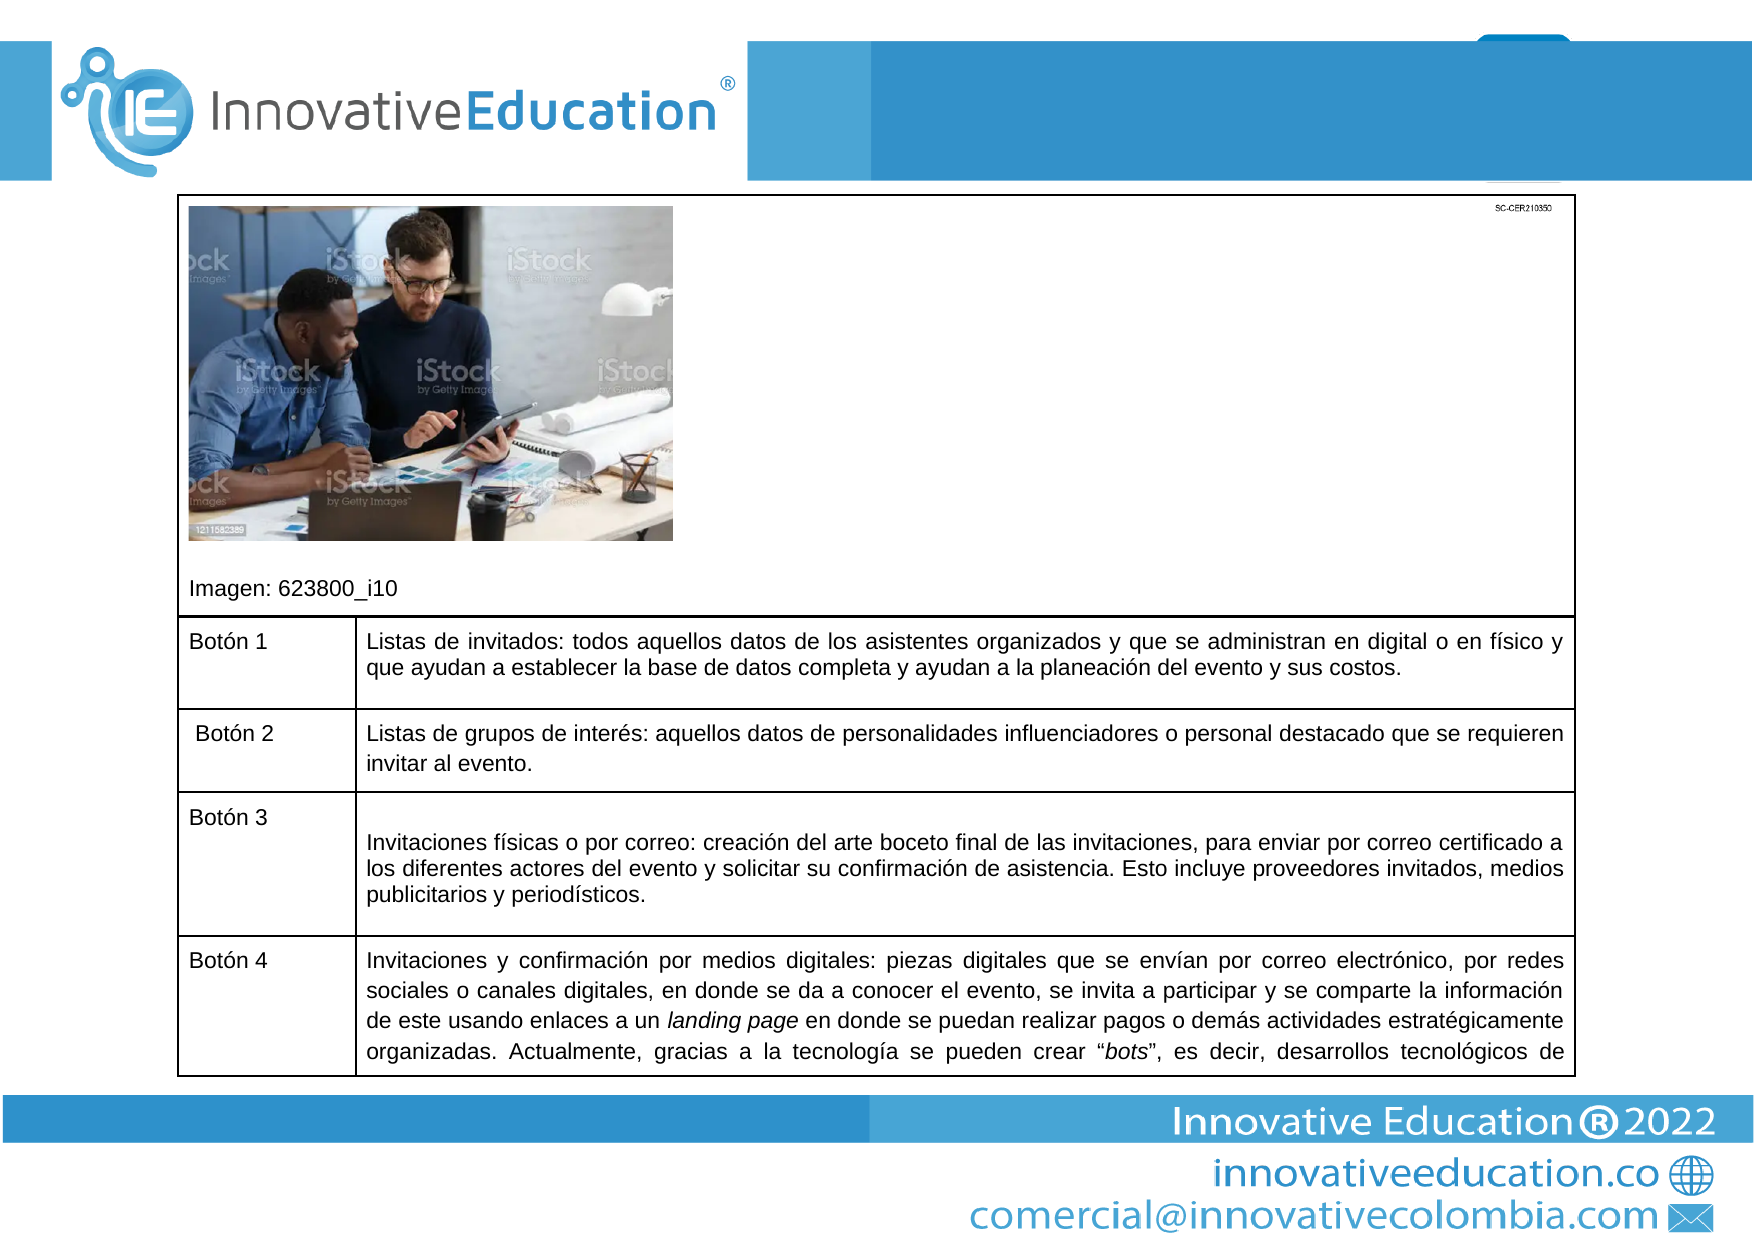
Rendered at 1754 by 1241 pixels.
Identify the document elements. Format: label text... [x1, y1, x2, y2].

table_cell Listas de invitados: todos aquellos datos de los asistentes organizados y que se administran en digital o en físico y que ayudan a establecer la base de datos completa y ayudan a la planeación del evento y sus costos. [357, 618, 1574, 708]
table_cell Botón 1 [179, 618, 355, 708]
table_cell Imagen: 623800_i10 [179, 196, 1574, 615]
table_cell Listas de grupos de interés: aquellos datos de personalidades influenciadores o personal destacado que se requieren invitar al evento. [357, 710, 1574, 791]
table_cell Botón 3 [179, 793, 355, 934]
table_cell Invitaciones físicas o por correo: creación del arte boceto final de las invitaciones, para enviar por correo certificado a los diferentes actores del evento y solicitar su confirmación de asistencia. Esto incluye proveedores invitados, medios publicitarios y periodísticos. [357, 793, 1574, 934]
picture [188, 206, 673, 541]
table_cell Botón 2 [179, 710, 355, 791]
picture [0, 28, 1752, 194]
picture [2, 1093, 1754, 1239]
table_cell Botón 4 [179, 937, 355, 1074]
